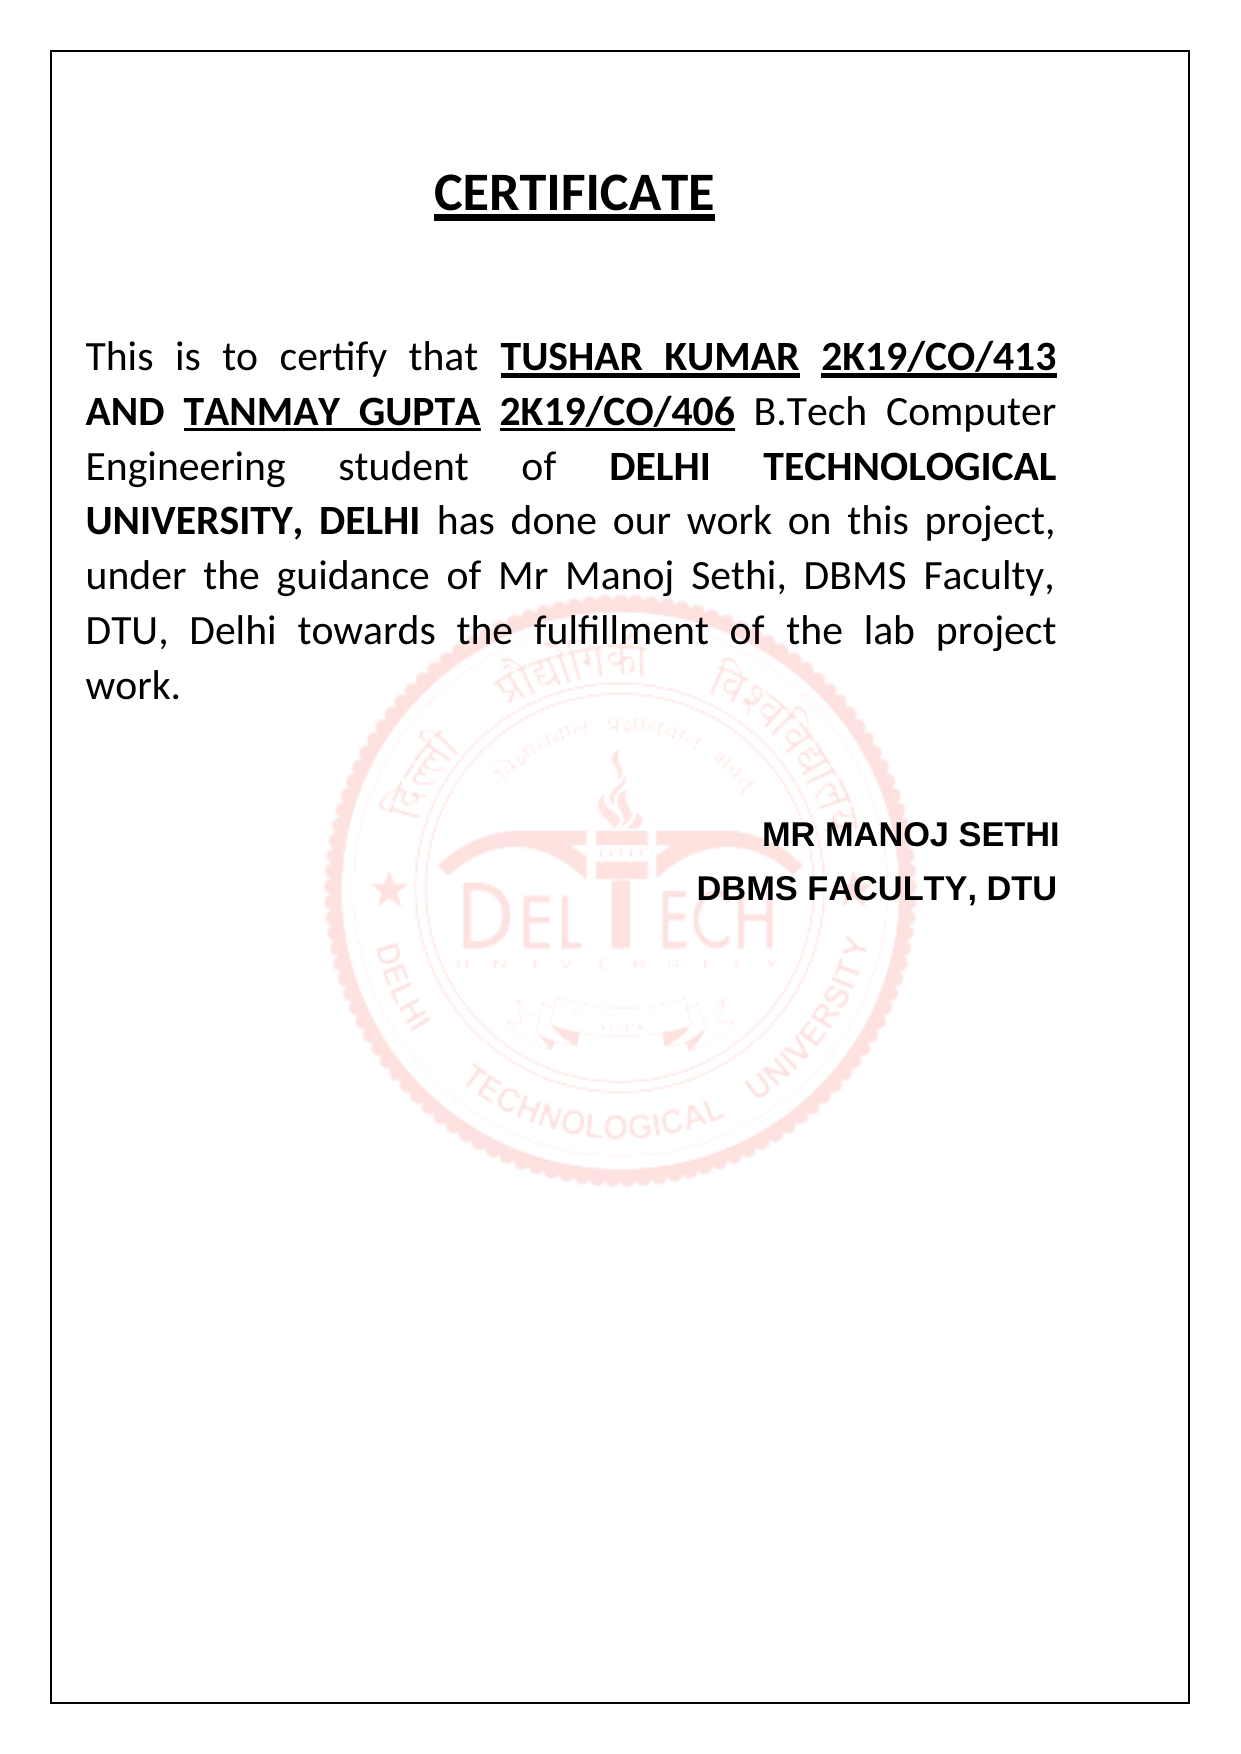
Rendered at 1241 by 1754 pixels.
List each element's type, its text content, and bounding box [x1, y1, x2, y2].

subtitle MR MANOJ SETHI [600, 814, 1065, 853]
subtitle DBMS FACULTY, DTU [501, 868, 1065, 908]
text This is to certify that TUSHAR KUMAR 2K19/CO/413 AND TANMAY GUPTA 2K19/CO/406 B.Tech Computer Engineering student of DELHI TECHNOLOGICAL UNIVERSITY, DELHI has done our work on this project, under the guidance of Mr Manoj Sethi, DBMS Faculty, DTU, Delhi towards the fulfillment of the lab project work. [85, 330, 1057, 710]
text CERTIFICATE [181, 159, 968, 224]
